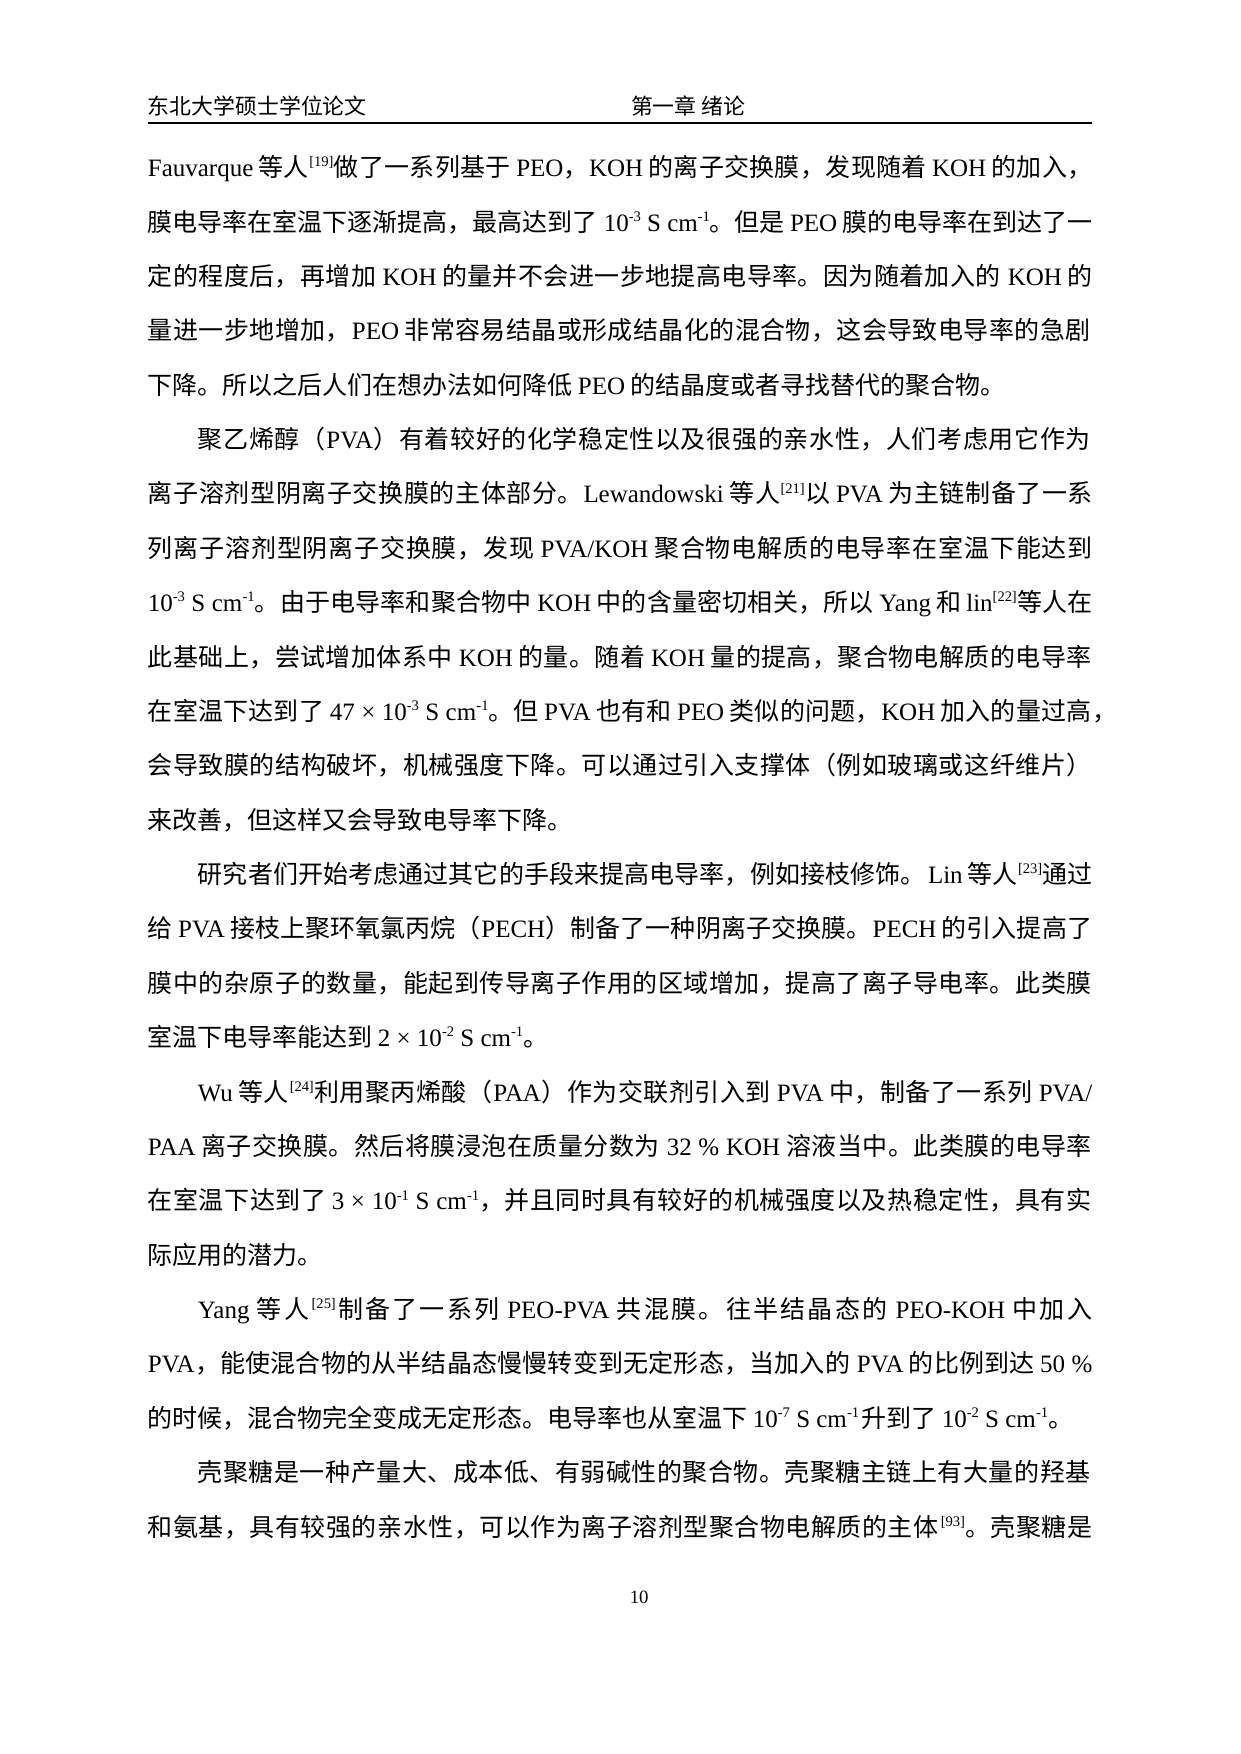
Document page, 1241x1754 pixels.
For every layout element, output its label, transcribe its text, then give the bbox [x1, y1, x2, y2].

text Yang等人[25]制备了一系列PEO-PVA共混膜。往半结晶态的PEO-KOH中加入PVA，能使混合物的从半结晶态慢慢转变到无定形态，当加入的PVA的比例到达50 %的时候，混合物完全变成无定形态。电导率也从室温下10-7 S cm-1升到了10-2 S cm-1。 [148, 1289, 1092, 1434]
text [148, 1453, 1092, 1543]
text Wu等人[24]利用聚丙烯酸（PAA）作为交联剂引入到PVA中，制备了一系列PVA/PAA离子交换膜。然后将膜浸泡在质量分数为32 % KOH溶液当中。此类膜的电导率在室温下达到了3 × 10-1 S cm-1，并且同时具有较好的机械强度以及热稳定性，具有实际应用的潜力。 [148, 1072, 1092, 1271]
text 聚乙烯醇（PVA）有着较好的化学稳定性以及很强的亲水性，人们考虑用它作为离子溶剂型阴离子交换膜的主体部分。Lewandowski等人[21]以PVA为主链制备了一系列离子溶剂型阴离子交换膜，发现PVA/KOH聚合物电解质的电导率在室温下能达到10-3 S cm-1。由于电导率和聚合物中KOH中的含量密切相关，所以Yang和lin[22]等人在此基础上，尝试增加体系中KOH的量。随着KOH量的提高，聚合物电解质的电导率在室温下达到了47 × 10-3 S cm-1。但PVA也有和PEO类似的问题，KOH加入的量过高，会导致膜的结构破坏，机械强度下降。可以通过引入支撑体（例如玻璃或这纤维片）来改善，但这样又会导致电导率下降。 [148, 419, 1092, 836]
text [148, 148, 1092, 401]
text 研究者们开始考虑通过其它的手段来提高电导率，例如接枝修饰。Lin等人[23]通过给PVA接枝上聚环氧氯丙烷（PECH）制备了一种阴离子交换膜。PECH的引入提高了膜中的杂原子的数量，能起到传导离子作用的区域增加，提高了离子导电率。此类膜室温下电导率能达到2 × 10-2 S cm-1。 [148, 854, 1092, 1054]
